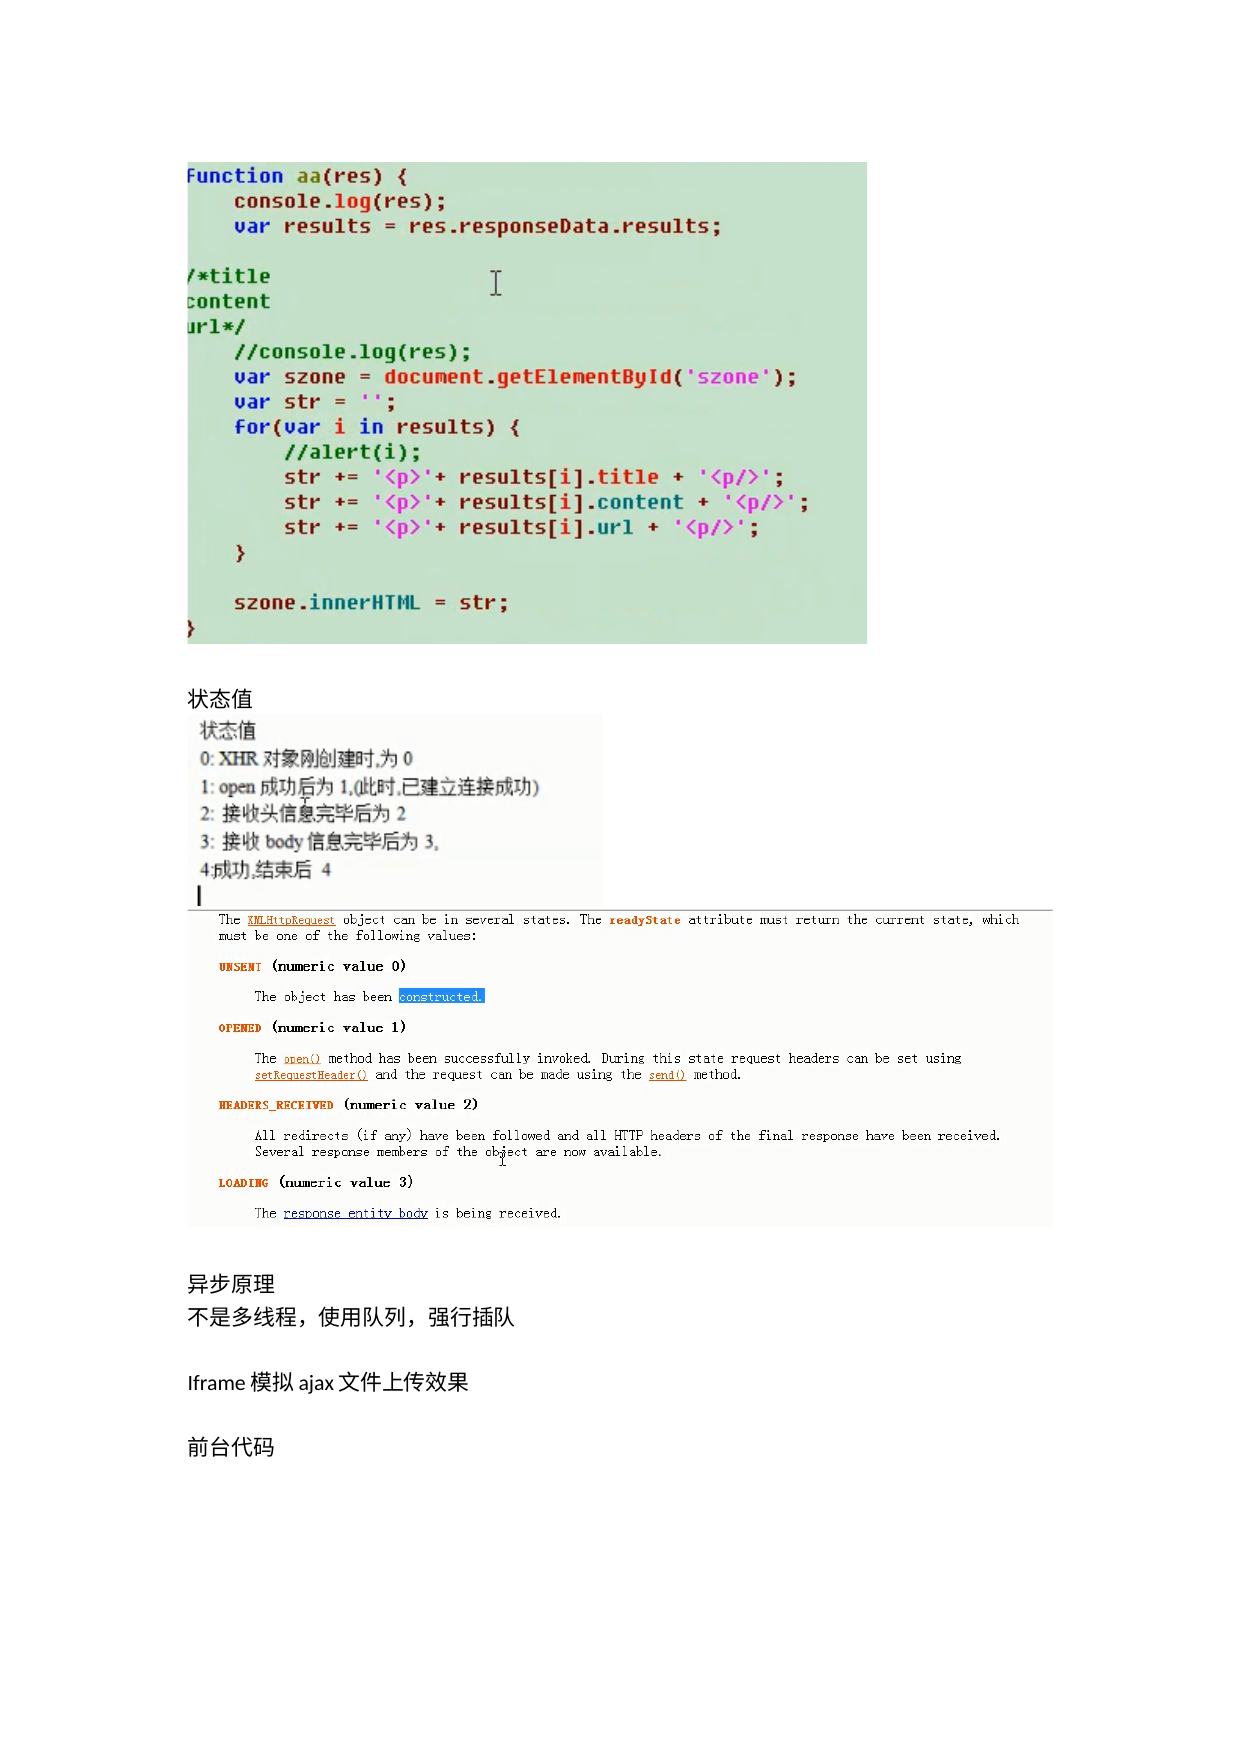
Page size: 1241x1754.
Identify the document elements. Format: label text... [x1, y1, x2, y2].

text 不是多线程，使用队列，强行插队 [187, 1299, 1053, 1332]
text Iframe模拟ajax文件上传效果 [187, 1364, 1053, 1397]
text 状态值 [187, 682, 1053, 714]
picture [187, 909, 1053, 1227]
picture [187, 714, 604, 906]
picture [187, 162, 868, 644]
text 前台代码 [187, 1429, 1053, 1462]
text 异步原理 [187, 1267, 1053, 1299]
